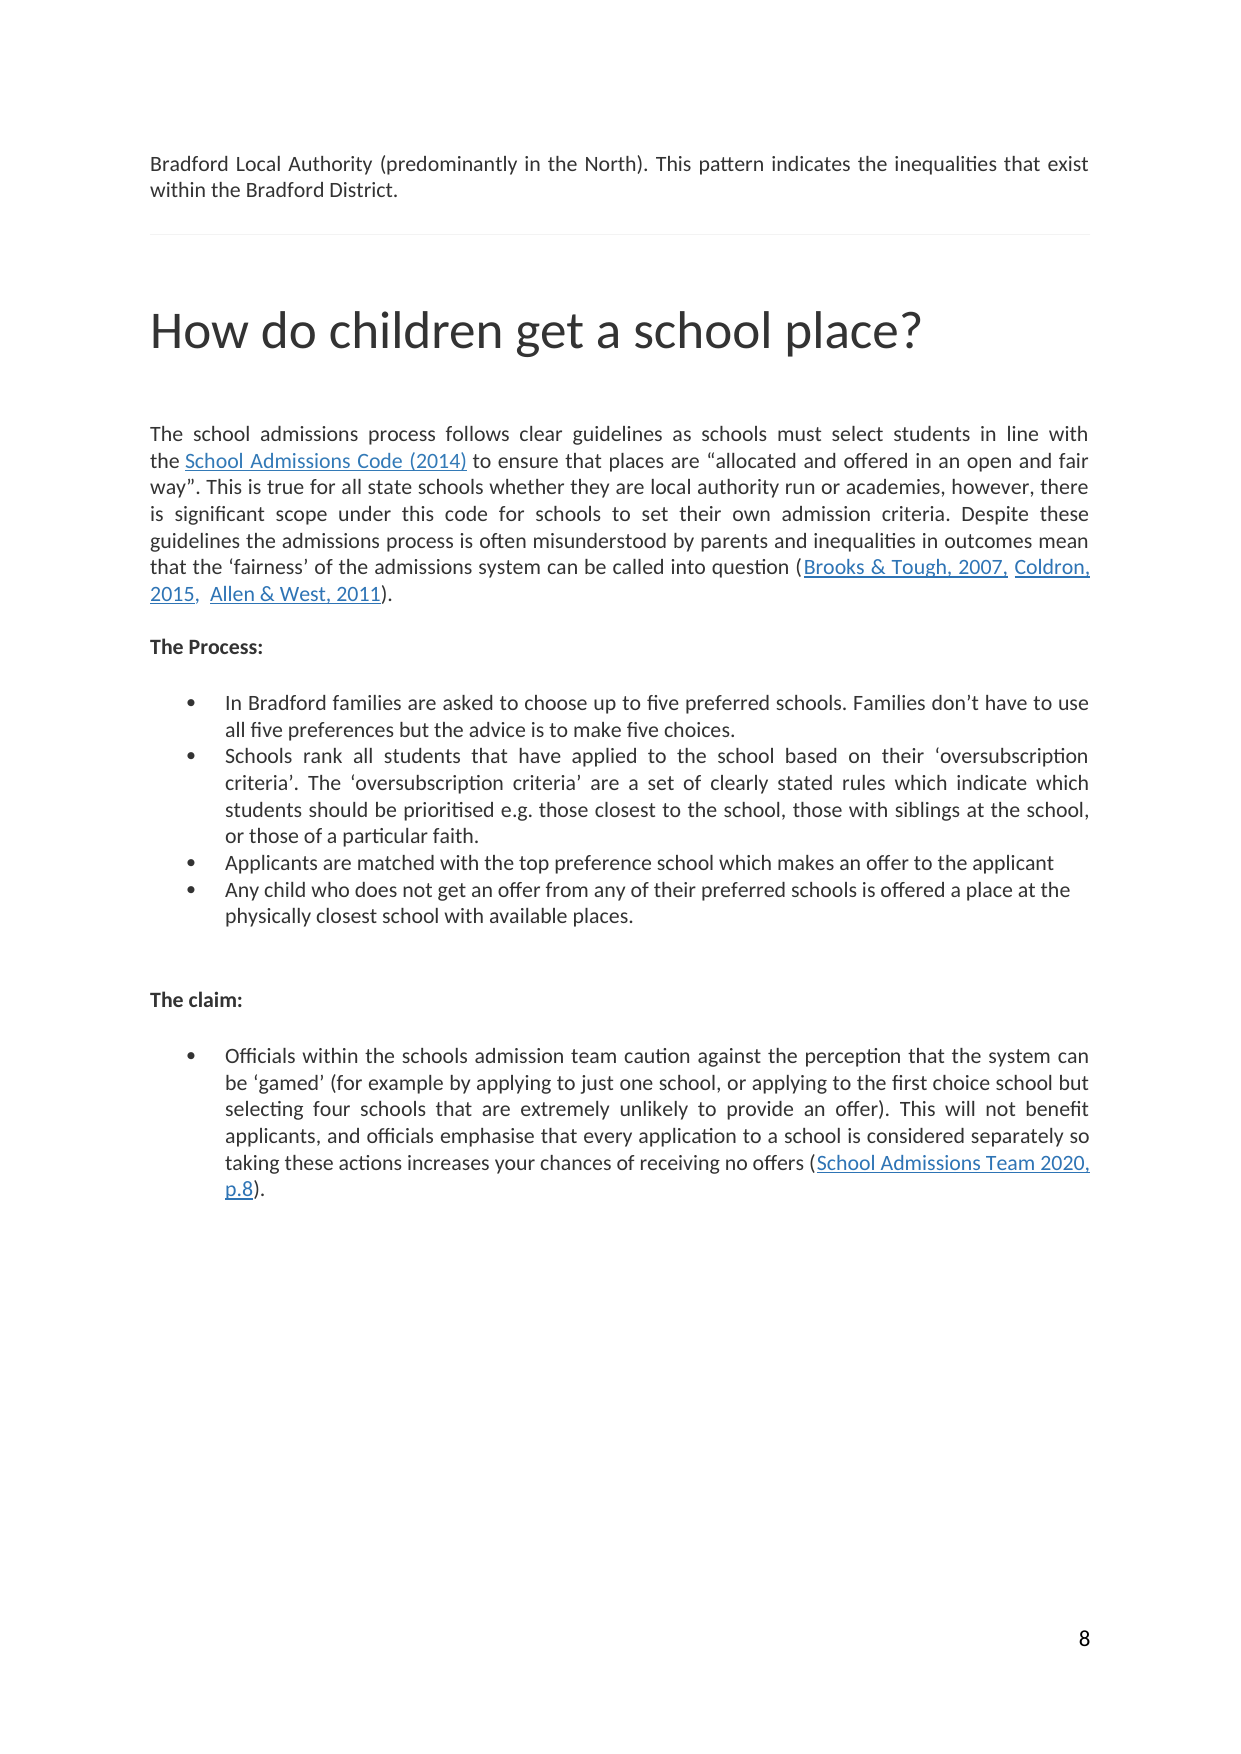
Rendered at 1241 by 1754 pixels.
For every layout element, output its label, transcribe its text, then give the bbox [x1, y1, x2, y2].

list Applicants are matched with the top preference school which makes an offer to the applicant [187, 849, 1090, 876]
list Schools rank all students that have applied to the school based on their ‘oversubscription criteria’. The ‘oversubscription criteria’ are a set of clearly stated rules which indicate which students should be prioritised e.g. those closest to the school, those with siblings at the school, or those of a particular faith. [187, 743, 1090, 849]
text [150, 150, 1090, 203]
list Officials within the schools admission team caution against the perception that the system can be ‘gamed’ (for example by applying to just one school, or applying to the first choice school but selecting four schools that are extremely unlikely to provide an offer). This will not benefit applicants, and officials emphasise that every application to a school is considered separately so taking these actions increases your chances of receiving no offers (School Admissions Team 2020, p.8). [187, 1042, 1090, 1202]
text How do children get a school place? [150, 297, 1090, 362]
list Any child who does not get an offer from any of their preferred schools is offered a place at the physically closest school with available places. [187, 876, 1090, 957]
text The claim: [150, 986, 1090, 1013]
list In Bradford families are asked to choose up to five preferred schools. Families don’t have to use all five preferences but the advice is to make five choices. [187, 689, 1090, 743]
text The school admissions process follows clear guidelines as schools must select students in line with the School Admissions Code (2014) to ensure that places are “allocated and offered in an open and fair way”. This is true for all state schools whether they are local authority run or academies, however, there is significant scope under this code for schools to set their own admission criteria. Despite these guidelines the admissions process is often misunderstood by parents and inequalities in outcomes mean that the ‘fairness’ of the admissions system can be called into question (Brooks & Tough, 2007, Coldron, 2015, Allen & West, 2011). The Process: [150, 420, 1090, 660]
